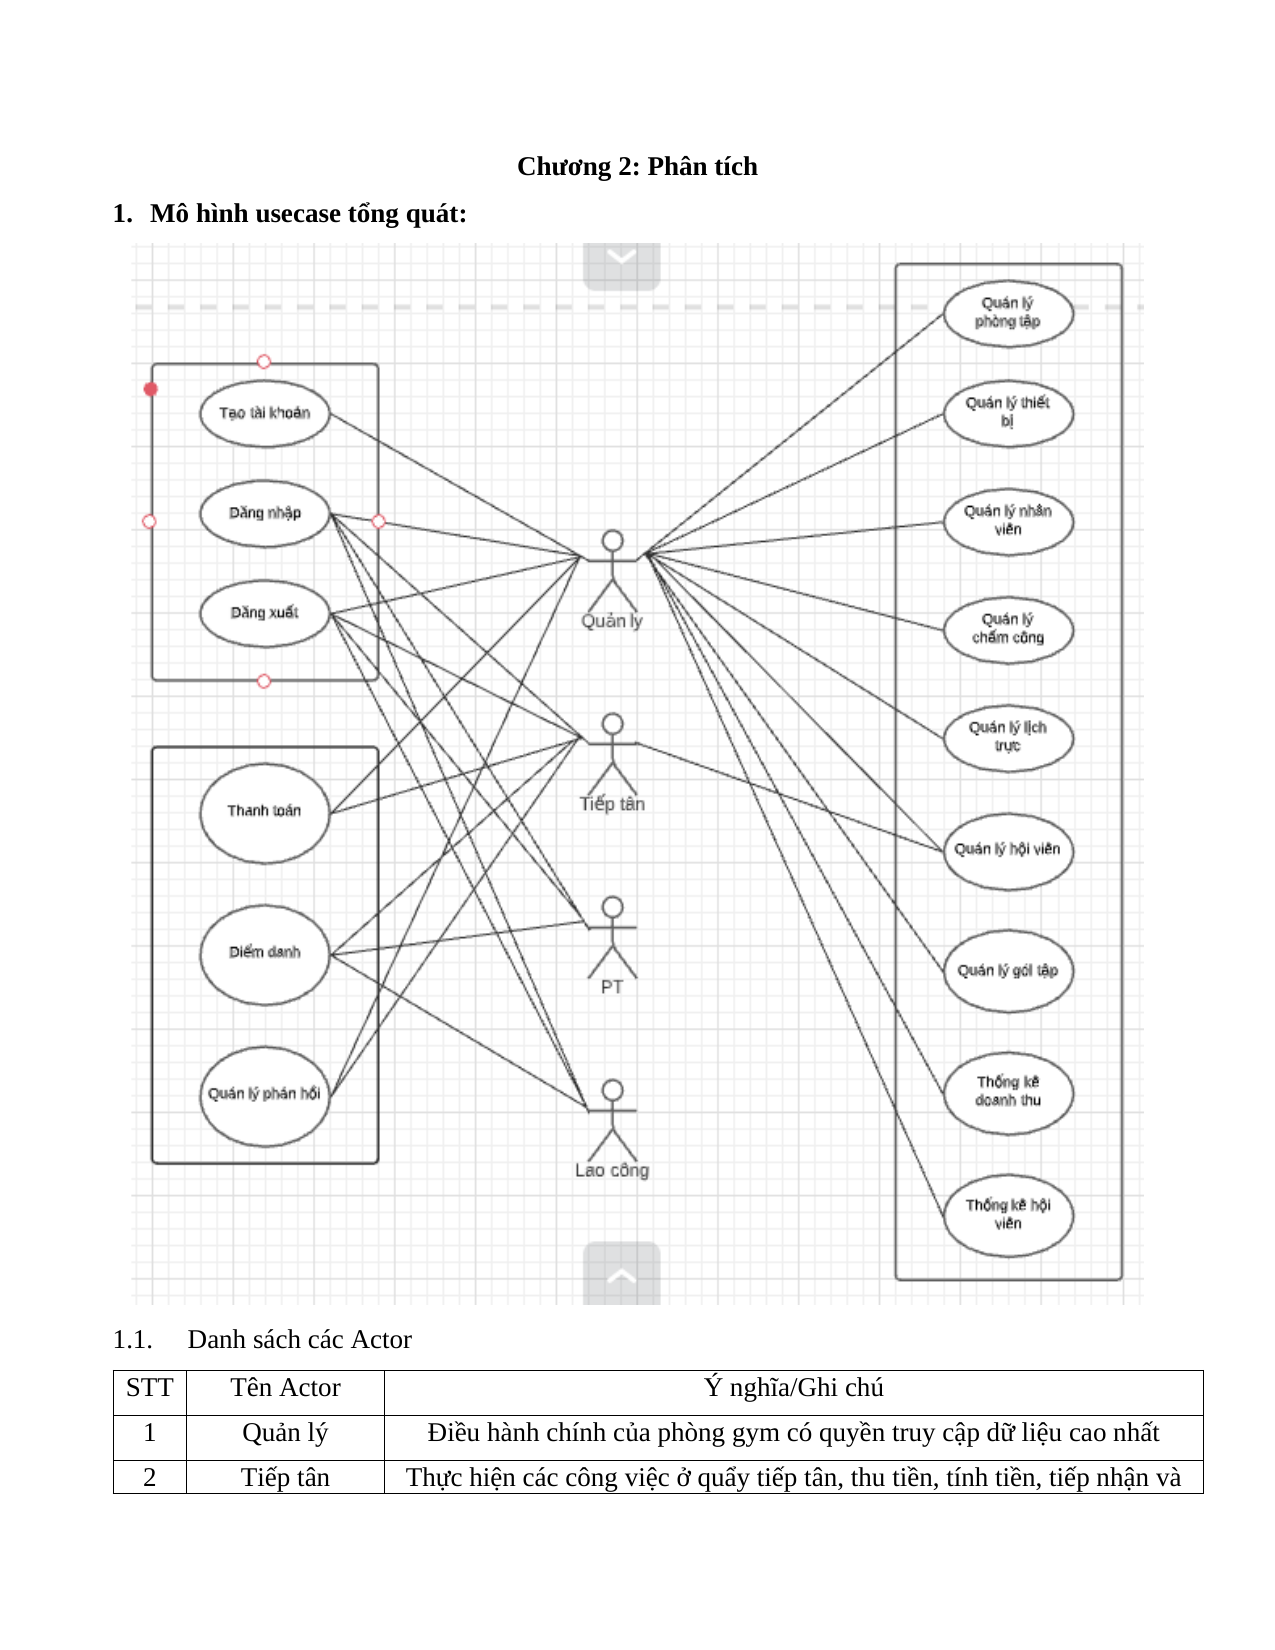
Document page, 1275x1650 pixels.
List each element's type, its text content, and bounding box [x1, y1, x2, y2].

picture [131, 243, 1144, 1305]
subtitle Chương 2: Phân tích [112, 150, 1162, 181]
subtitle Danh sách các Actor [112, 1323, 1162, 1354]
table_cell Điều hành chính của phòng gym có quyền truy cập dữ liệu cao nhất [385, 1416, 1203, 1460]
table_header STT [114, 1371, 186, 1415]
table_cell Tiếp tân [187, 1461, 384, 1493]
table_cell 2 [114, 1461, 186, 1493]
table_cell Quản lý [187, 1416, 384, 1460]
table_cell 1 [114, 1416, 186, 1460]
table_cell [385, 1461, 1203, 1493]
table_header Ý nghĩa/Ghi chú [385, 1371, 1203, 1415]
table_header Tên Actor [187, 1371, 384, 1415]
subtitle Mô hình usecase tổng quát: [112, 197, 1162, 228]
